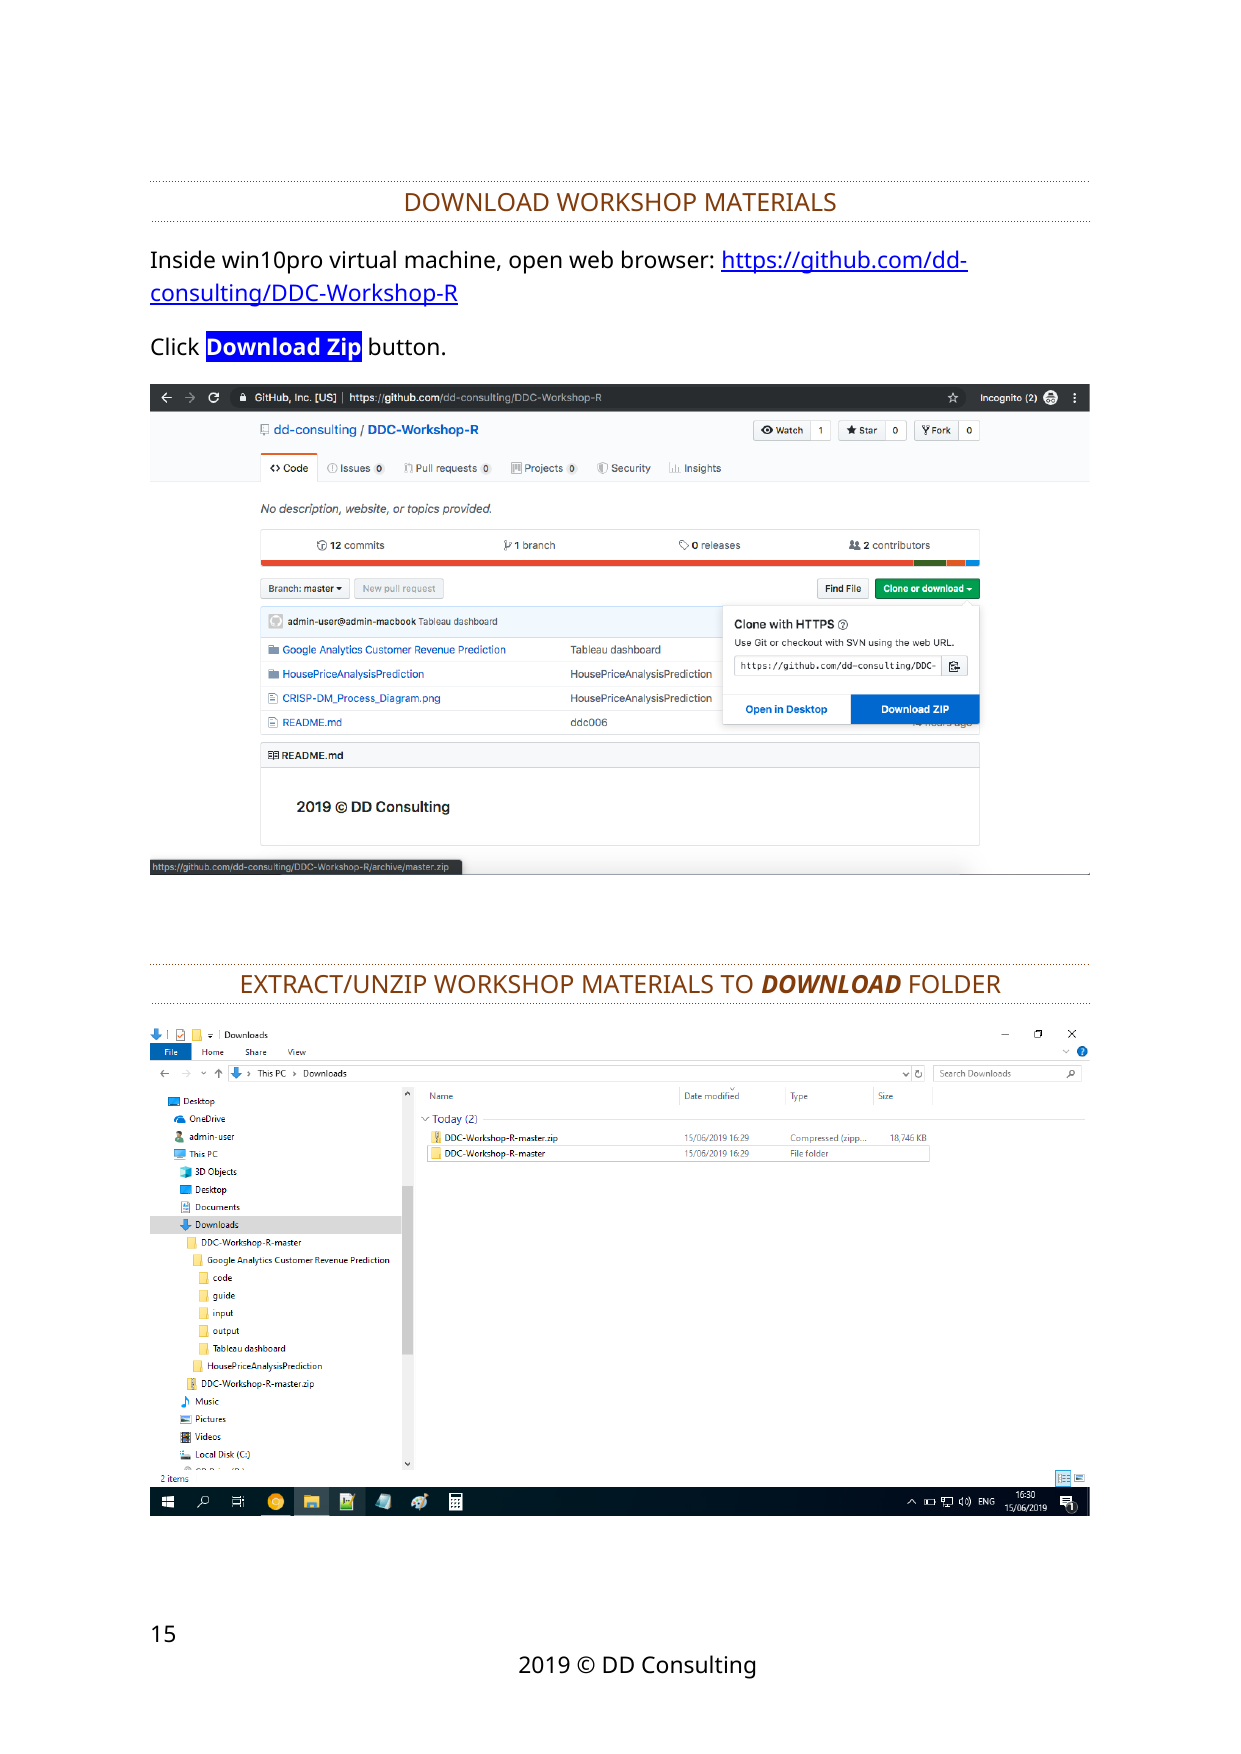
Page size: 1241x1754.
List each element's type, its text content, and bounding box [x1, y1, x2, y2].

text Click Download Zip button. [150, 331, 206, 362]
subtitle Extract/Unzip workshop materials to download folder [150, 964, 1090, 1004]
picture [150, 1026, 1090, 1516]
text Inside win10pro virtual machine, open web browser: https://github.com/dd-consulting/DDC-Workshop-R [150, 244, 1090, 308]
text Click Download Zip button. [362, 331, 1090, 362]
subtitle Download workshop materials [150, 181, 1090, 222]
picture [150, 384, 1090, 875]
